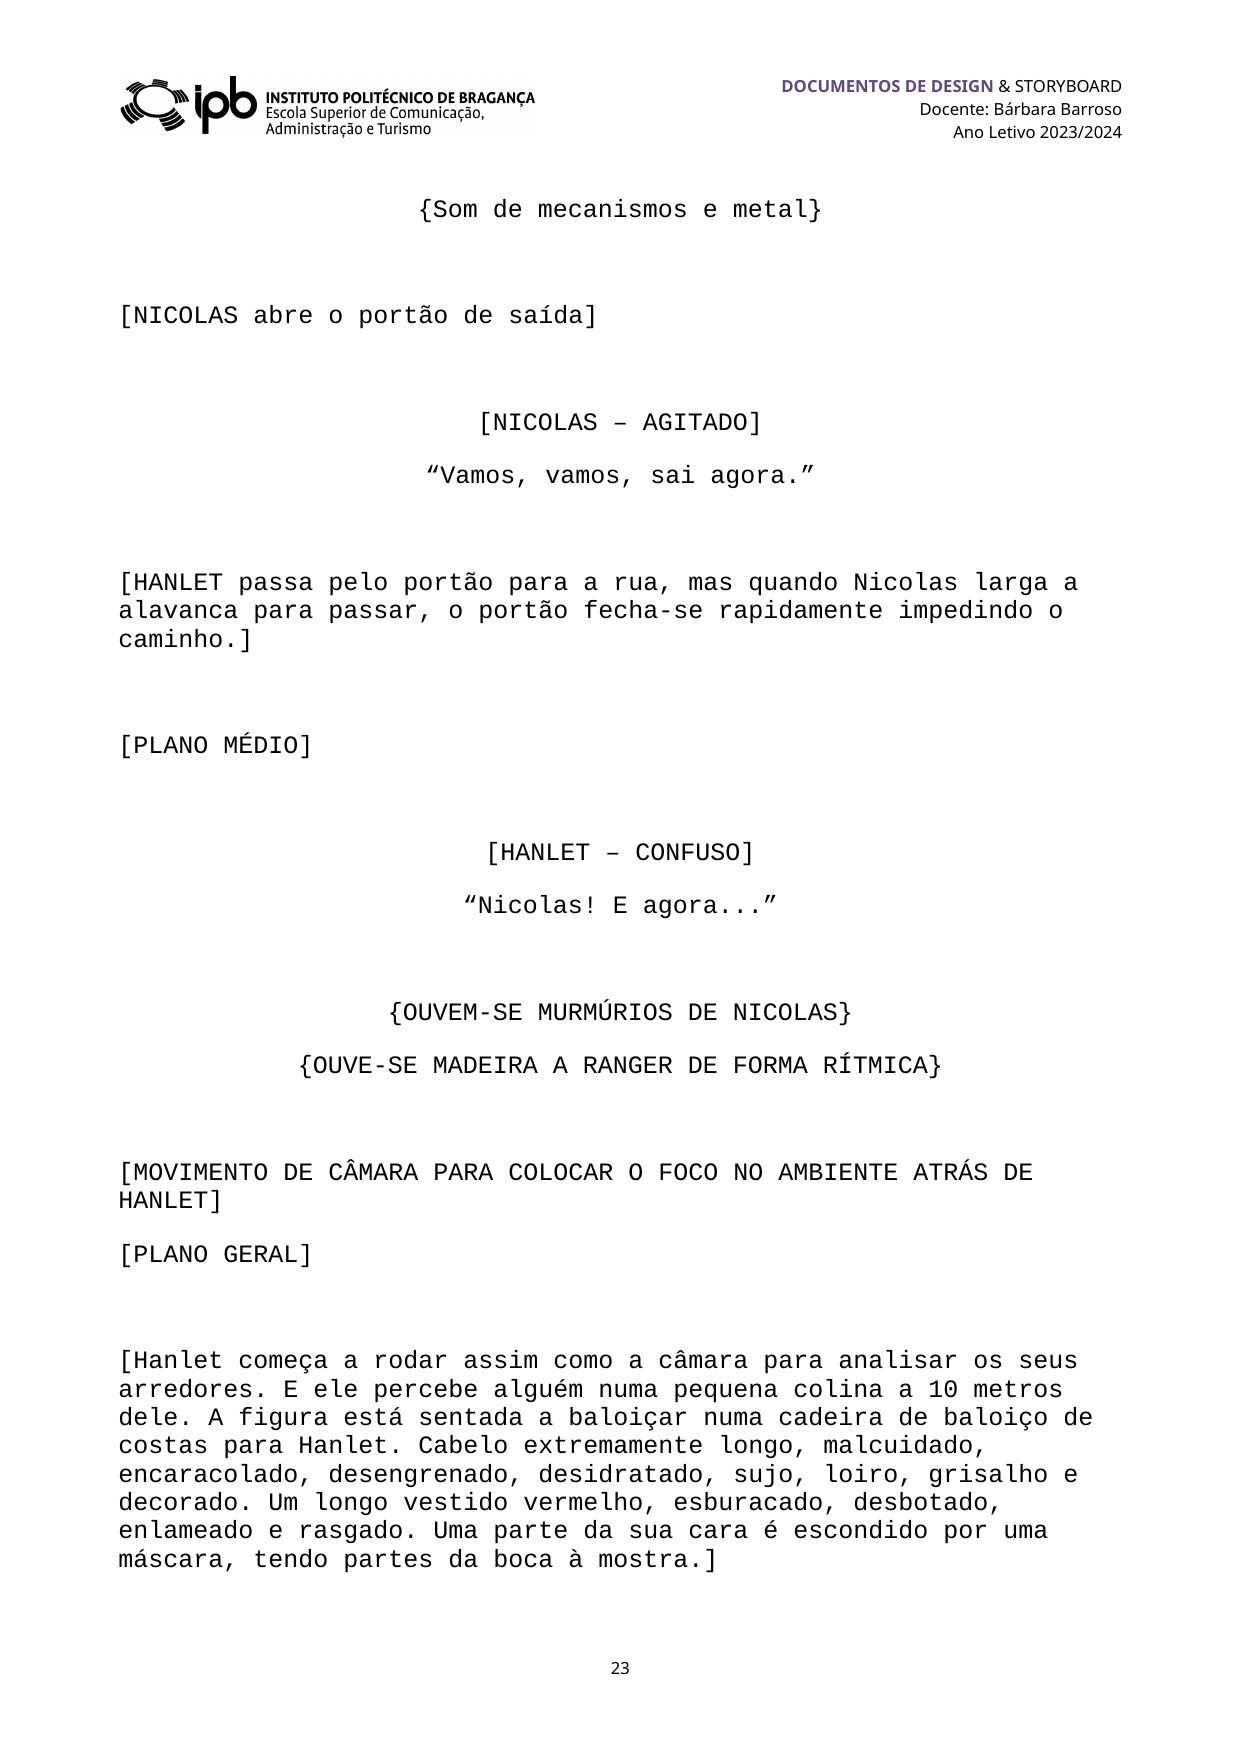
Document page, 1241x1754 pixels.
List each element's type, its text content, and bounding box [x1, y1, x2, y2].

text “Nicolas! E agora...” [118, 893, 1122, 921]
text [PLANO GERAL] [118, 1241, 1122, 1270]
text [NICOLAS abre o portão de saída] [118, 303, 1122, 331]
text [Hanlet começa a rodar assim como a câmara para analisar os seus arredores. E ele percebe alguém numa pequena colina a 10 metros dele. A figura está sentada a baloiçar numa cadeira de baloiço de costas para Hanlet. Cabelo extremamente longo, malcuidado, encaracolado, desengrenado, desidratado, sujo, loiro, grisalho e decorado. Um longo vestido vermelho, esburacado, desbotado, enlameado e rasgado. Uma parte da sua cara é escondido por uma máscara, tendo partes da boca à mostra.] [118, 1348, 1122, 1575]
text [PLANO MÉDIO] [118, 733, 1122, 761]
text [HANLET – CONFUSO] [118, 840, 1122, 868]
text “Vamos, vamos, sai agora.” [118, 463, 1122, 491]
text {Som de mecanismos e metal} [118, 196, 1122, 225]
picture [120, 76, 535, 138]
text {OUVEM-SE MURMÚRIOS DE NICOLAS} [118, 1000, 1122, 1028]
text [HANLET passa pelo portão para a rua, mas quando Nicolas larga a alavanca para passar, o portão fecha-se rapidamente impedindo o caminho.] [118, 570, 1122, 655]
text {OUVE-SE MADEIRA A RANGER DE FORMA RÍTMICA} [118, 1053, 1122, 1081]
text [MOVIMENTO DE CÂMARA PARA COLOCAR O FOCO NO AMBIENTE ATRÁS DE HANLET] [118, 1160, 1122, 1216]
text [NICOLAS – AGITADO] [118, 410, 1122, 438]
